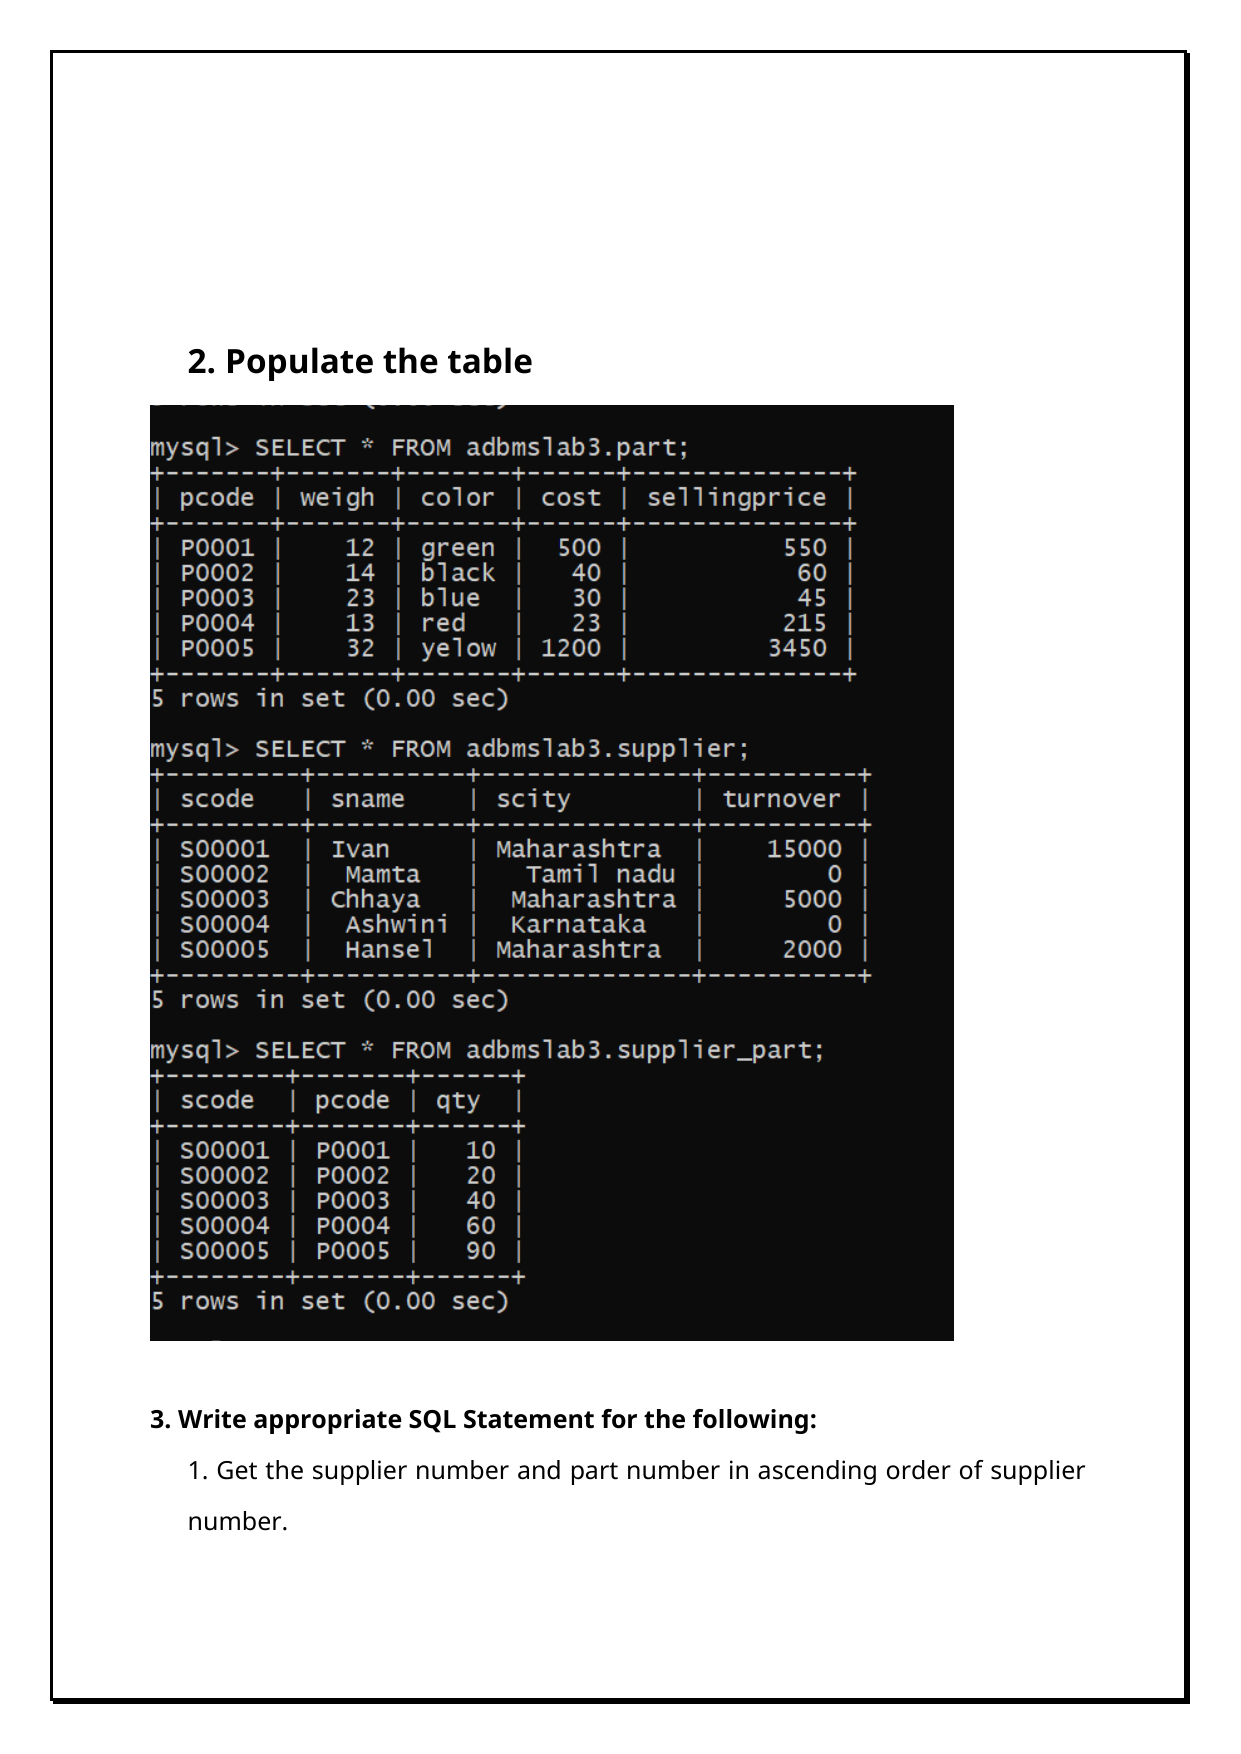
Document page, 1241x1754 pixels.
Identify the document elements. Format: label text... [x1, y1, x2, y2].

picture [150, 405, 954, 1341]
text 3. Write appropriate SQL Statement for the following: [150, 1401, 1087, 1436]
text 1. Get the supplier number and part number in ascending order of supplier number. [187, 1452, 1087, 1538]
list Populate the table [187, 337, 1087, 383]
